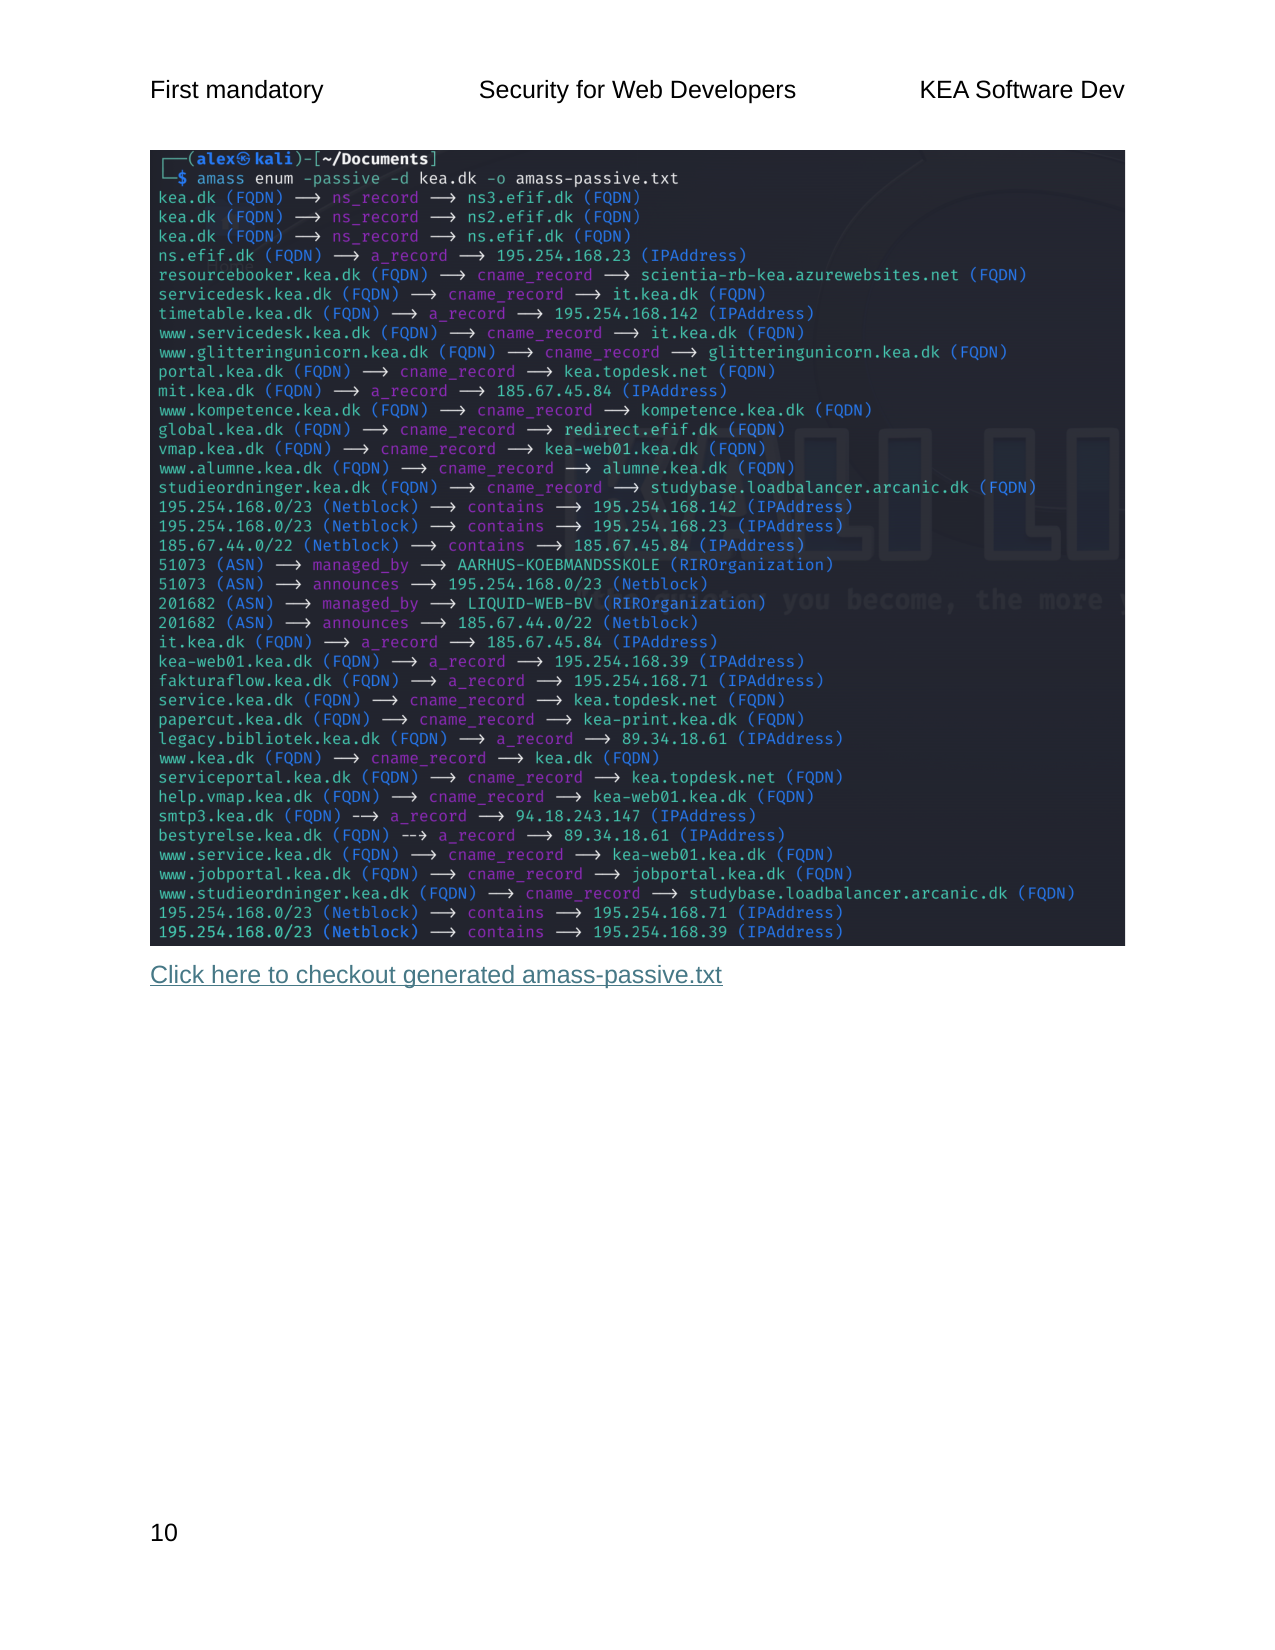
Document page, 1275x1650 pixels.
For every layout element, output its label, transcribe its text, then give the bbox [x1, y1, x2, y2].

picture [150, 150, 1125, 946]
text Click here to checkout generated amass-passive.txt [150, 960, 1125, 988]
